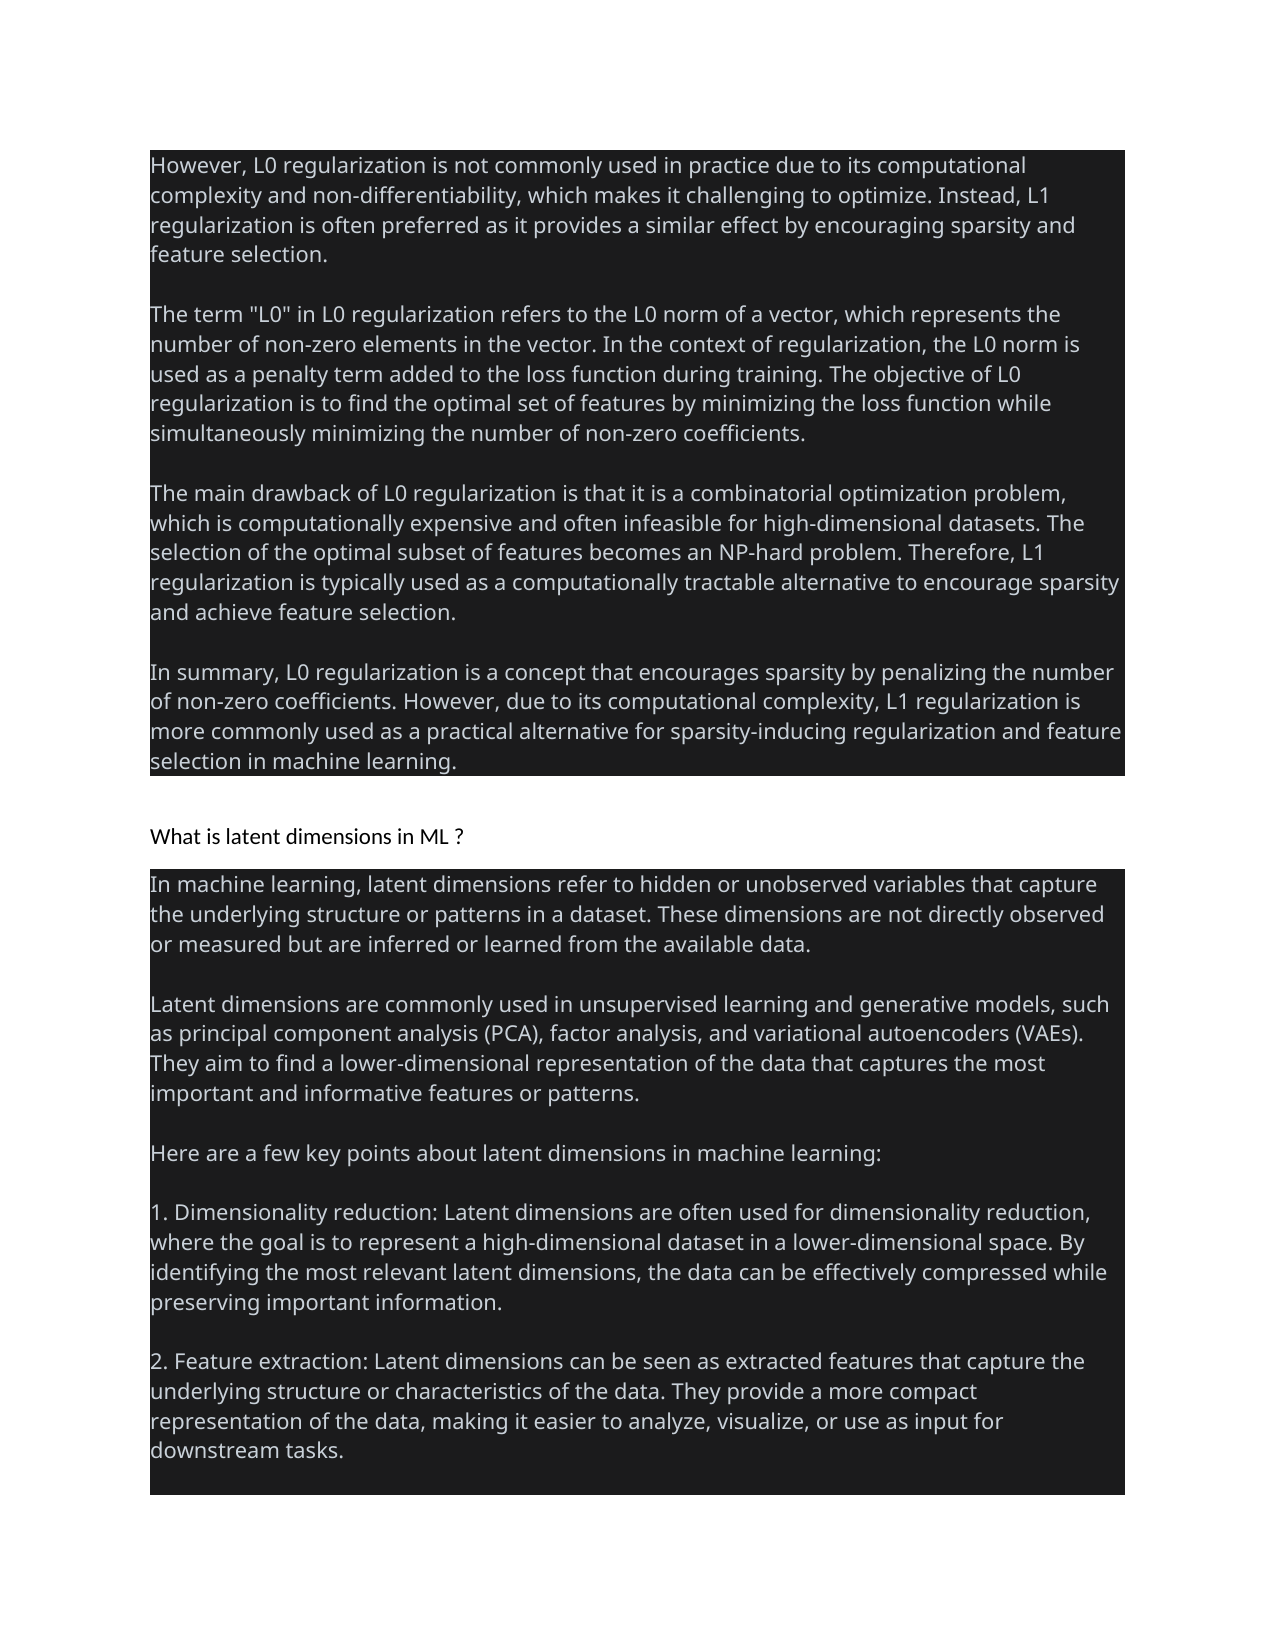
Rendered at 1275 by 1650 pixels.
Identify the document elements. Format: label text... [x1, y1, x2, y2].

text In machine learning, latent dimensions refer to hidden or unobserved variables that capture the underlying structure or patterns in a dataset. These dimensions are not directly observed or measured but are inferred or learned from the available data. [150, 869, 1125, 959]
text Latent dimensions are commonly used in unsupervised learning and generative models, such as principal component analysis (PCA), factor analysis, and variational autoencoders (VAEs). They aim to find a lower-dimensional representation of the data that captures the most important and informative features or patterns. [150, 988, 1125, 1108]
text Here are a few key points about latent dimensions in machine learning: [150, 1137, 1125, 1167]
text 2. Feature extraction: Latent dimensions can be seen as extracted features that capture the underlying structure or characteristics of the data. They provide a more compact representation of the data, making it easier to analyze, visualize, or use as input for downstream tasks. [150, 1346, 1125, 1465]
text What is latent dimensions in ML ? [150, 822, 1125, 851]
text However, L0 regularization is not commonly used in practice due to its computational complexity and non-differentiability, which makes it challenging to optimize. Instead, L1 regularization is often preferred as it provides a similar effect by encouraging sparsity and feature selection. [150, 150, 1125, 269]
text The main drawback of L0 regularization is that it is a combinatorial optimization problem, which is computationally expensive and often infeasible for high-dimensional datasets. The selection of the optimal subset of features becomes an NP-hard problem. Therefore, L1 regularization is typically used as a computationally tractable alternative to encourage sparsity and achieve feature selection. [150, 478, 1125, 627]
text 1. Dimensionality reduction: Latent dimensions are often used for dimensionality reduction, where the goal is to represent a high-dimensional dataset in a lower-dimensional space. By identifying the most relevant latent dimensions, the data can be effectively compressed while preserving important information. [150, 1197, 1125, 1316]
text The term "L0" in L0 regularization refers to the L0 norm of a vector, which represents the number of non-zero elements in the vector. In the context of regularization, the L0 norm is used as a penalty term added to the loss function during training. The objective of L0 regularization is to find the optimal set of features by minimizing the loss function while simultaneously minimizing the number of non-zero coefficients. [150, 299, 1125, 448]
text In summary, L0 regularization is a concept that encourages sparsity by penalizing the number of non-zero coefficients. However, due to its computational complexity, L1 regularization is more commonly used as a practical alternative for sparsity-inducing regularization and feature selection in machine learning. [150, 656, 1125, 776]
